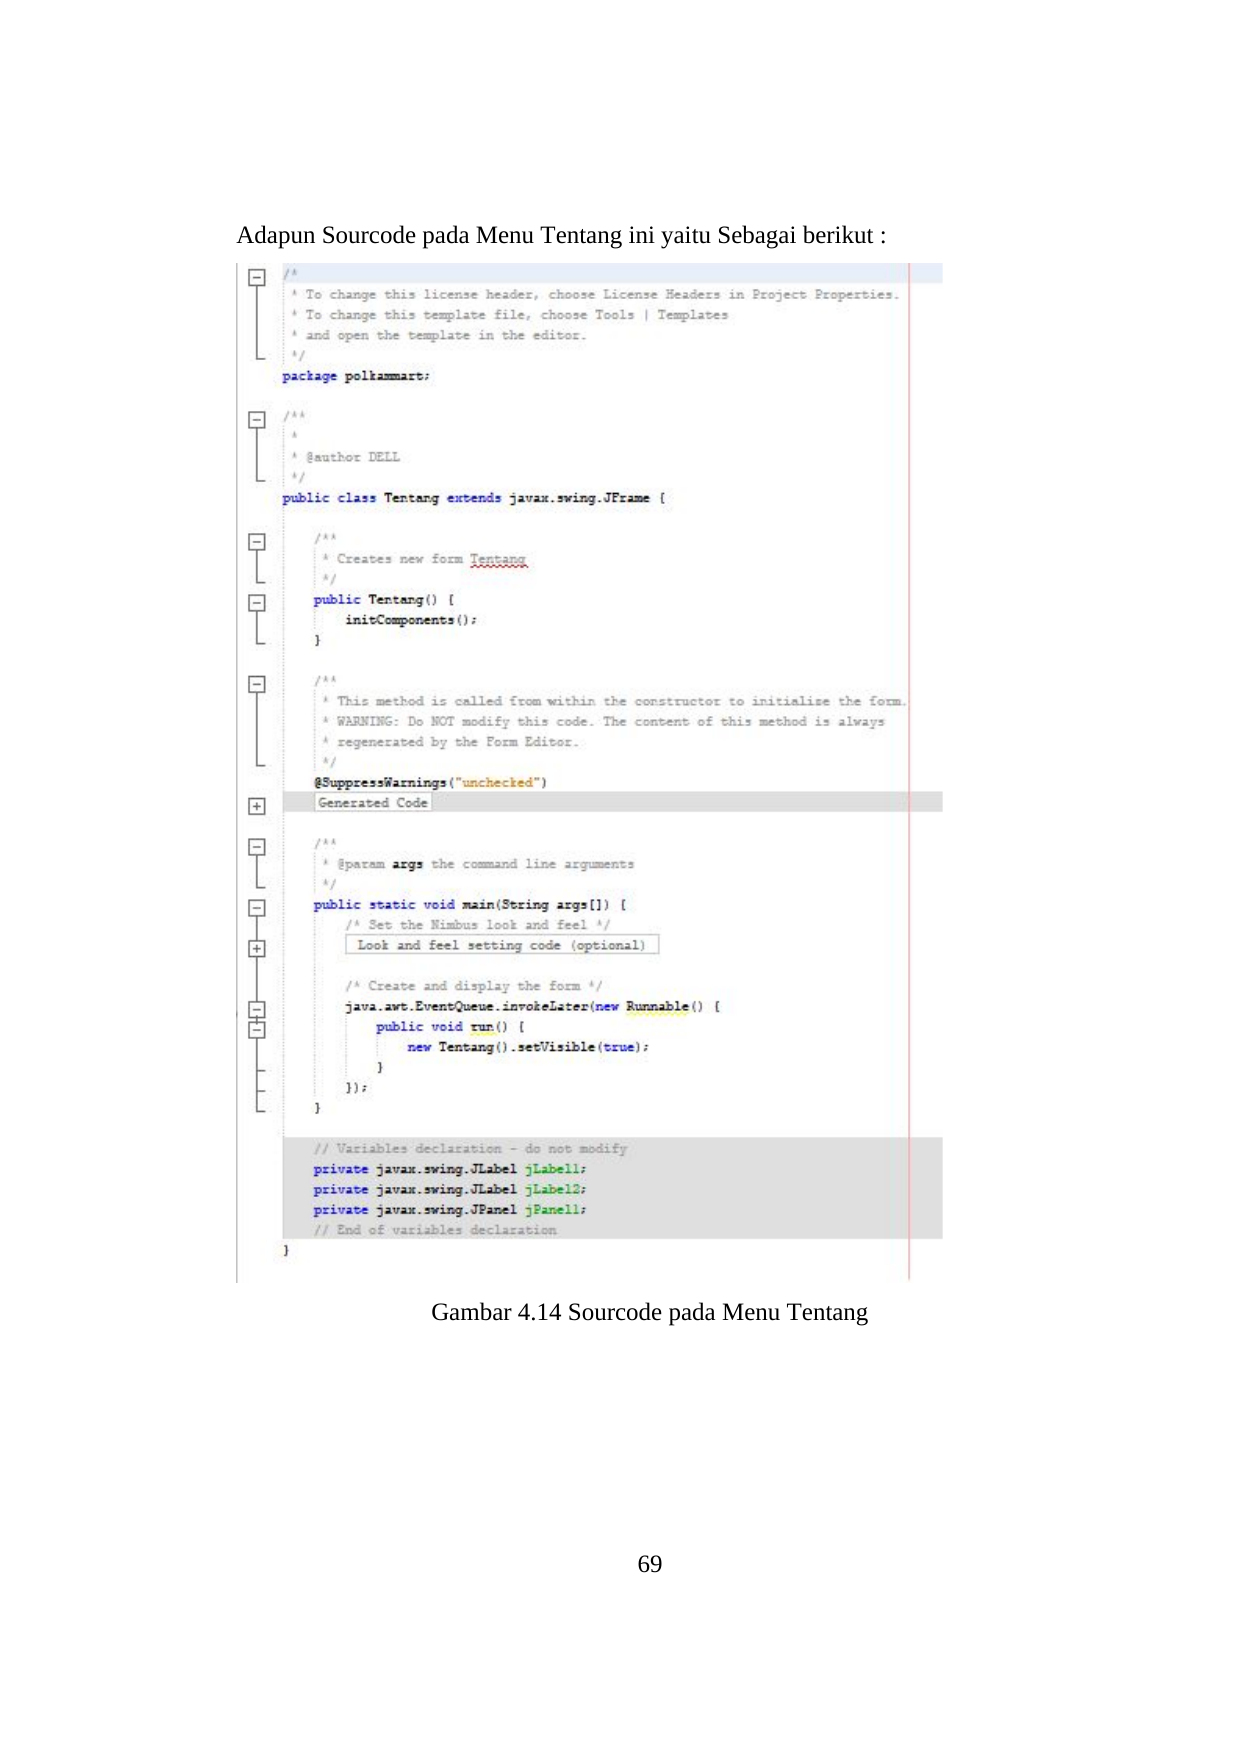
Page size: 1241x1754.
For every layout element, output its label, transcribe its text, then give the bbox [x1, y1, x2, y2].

list Gambar 4.14 Sourcode pada Menu Tentang [236, 1297, 1063, 1325]
text Adapun Sourcode pada Menu Tentang ini yaitu Sebagai berikut : [236, 220, 1063, 249]
picture [236, 263, 943, 1283]
